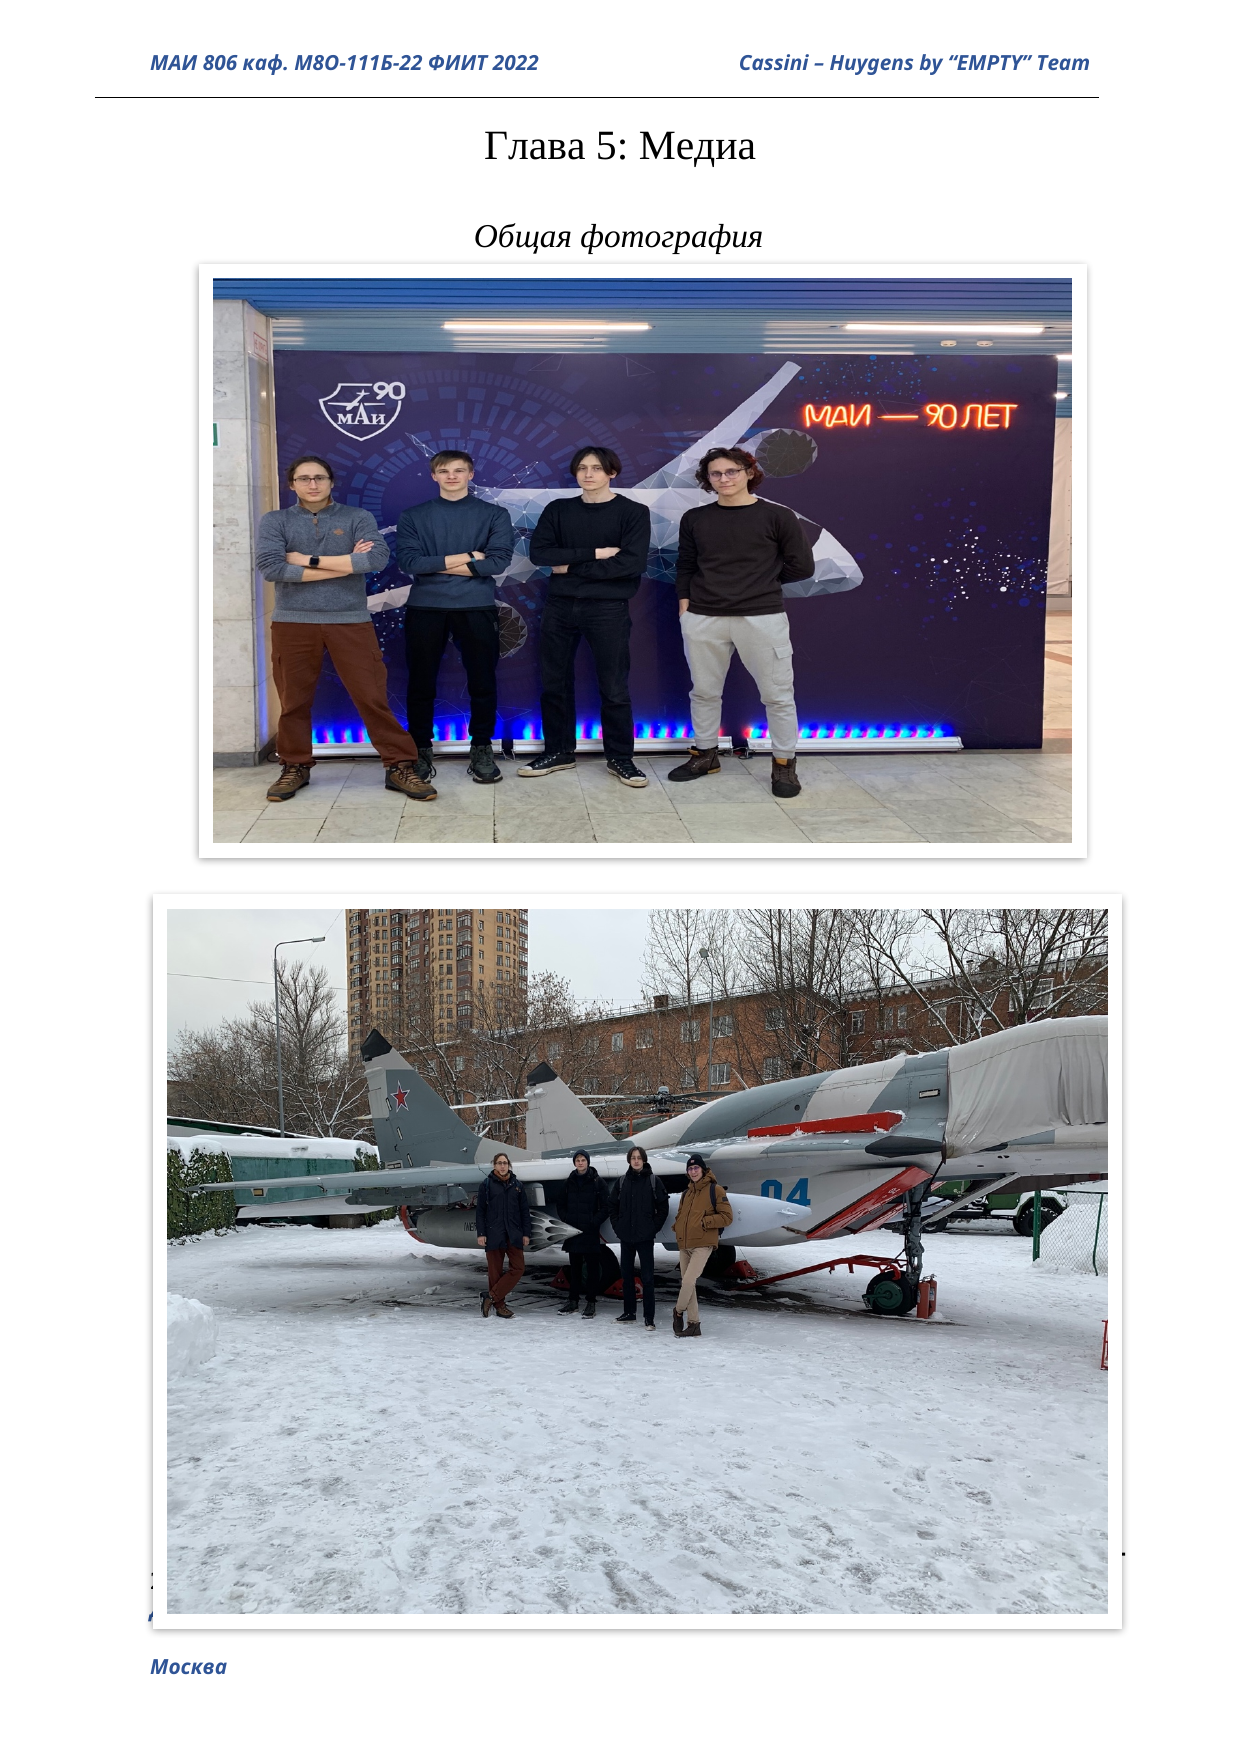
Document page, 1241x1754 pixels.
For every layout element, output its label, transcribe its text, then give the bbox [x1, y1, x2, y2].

text Глава 5: Медиа [150, 121, 1090, 169]
picture [213, 278, 1072, 843]
picture [167, 909, 1108, 1614]
text Общая фотография [150, 217, 1090, 255]
